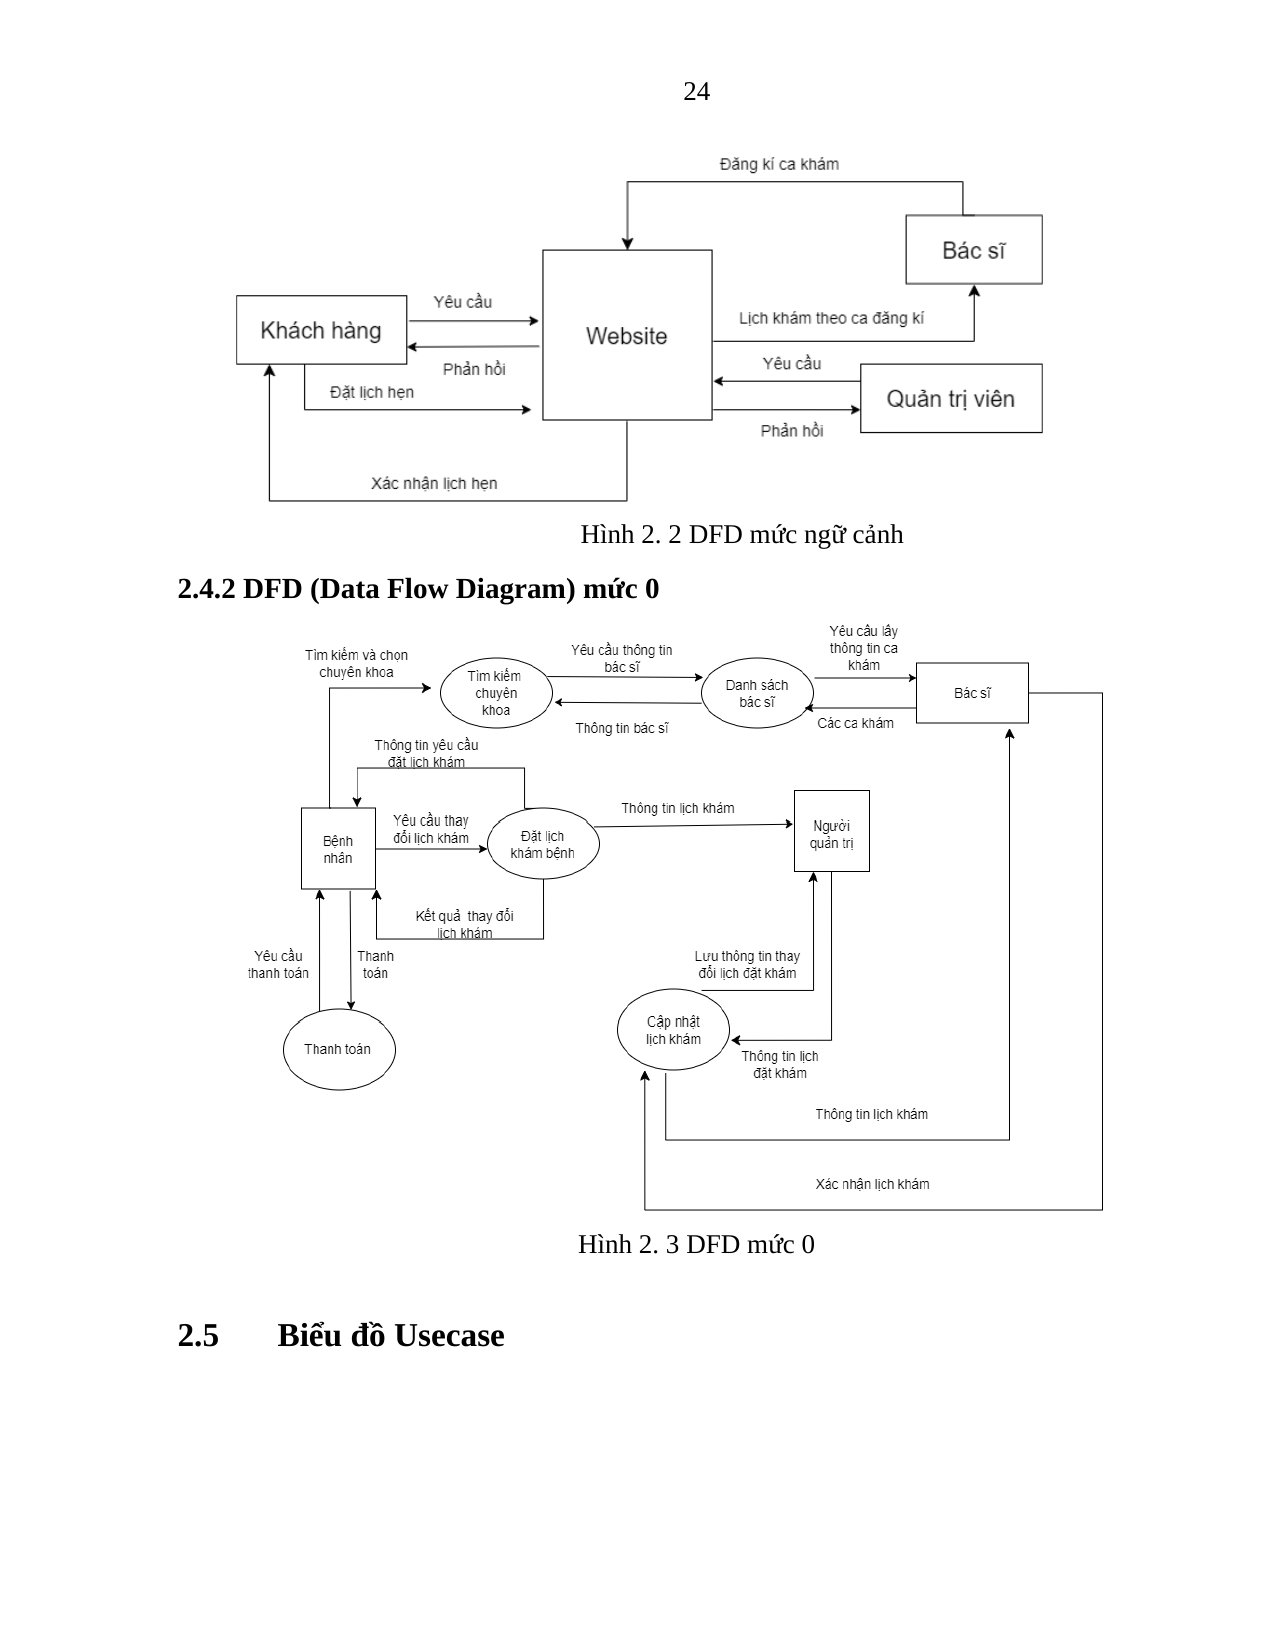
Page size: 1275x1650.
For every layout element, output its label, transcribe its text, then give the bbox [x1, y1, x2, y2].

subtitle 2.4.2 DFD (Data Flow Diagram) mức 0 [177, 571, 1157, 605]
subtitle 2.5 Biểu đồ Usecase [177, 1315, 1157, 1353]
picture [236, 147, 1043, 513]
text Hình 2. 3 DFD mức 0 [177, 1228, 1157, 1259]
picture [236, 624, 1113, 1222]
text Hình 2. 2 DFD mức ngữ cảnh [252, 518, 1157, 549]
